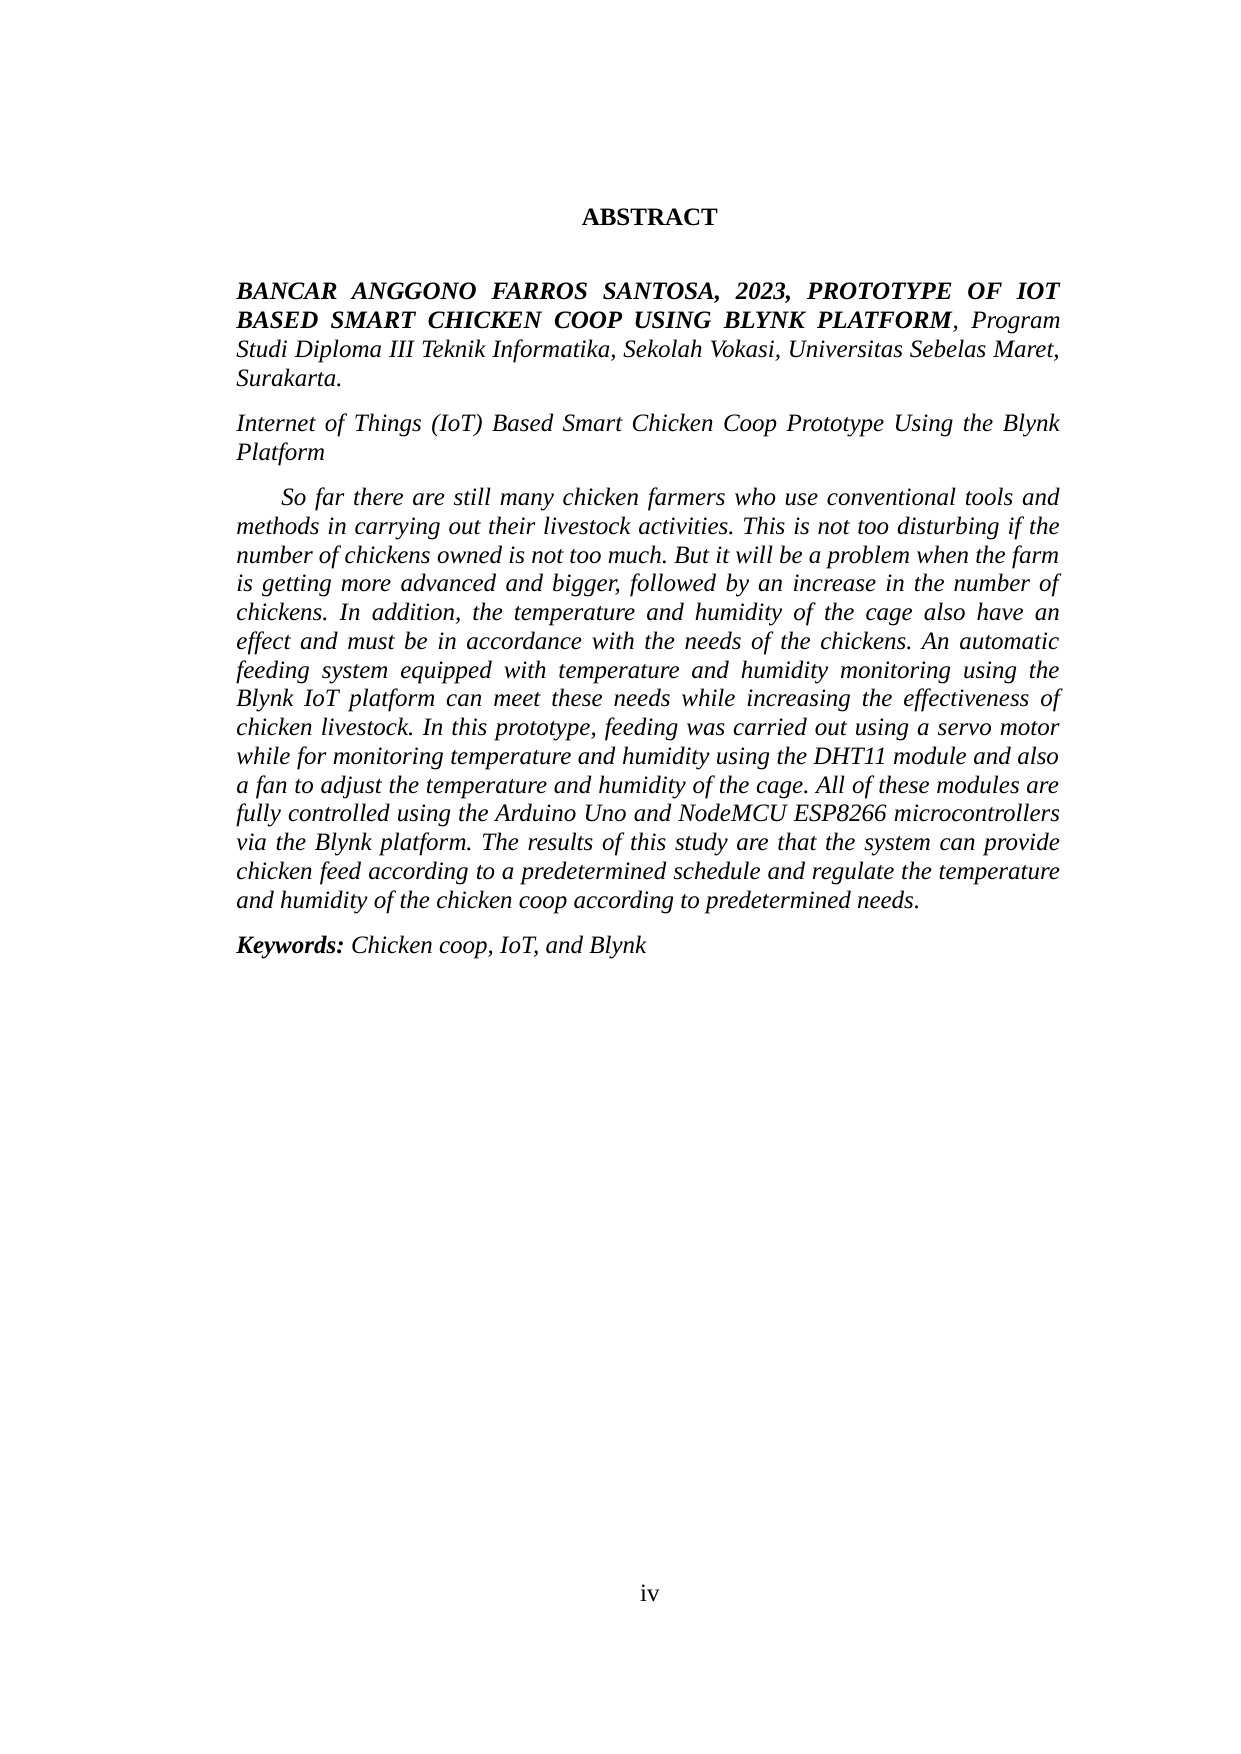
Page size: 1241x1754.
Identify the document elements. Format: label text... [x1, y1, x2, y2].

subtitle ABSTRACT [236, 202, 1063, 231]
text Keywords: Chicken coop, IoT, and Blynk [236, 930, 1063, 959]
text So far there are still many chicken farmers who use conventional tools and methods in carrying out their livestock activities. This is not too disturbing if the number of chickens owned is not too much. But it will be a problem when the farm is getting more advanced and bigger, followed by an increase in the number of chickens. In addition, the temperature and humidity of the cage also have an effect and must be in accordance with the needs of the chickens. An automatic feeding system equipped with temperature and humidity monitoring using the Blynk IoT platform can meet these needs while increasing the effectiveness of chicken livestock. In this prototype, feeding was carried out using a servo motor while for monitoring temperature and humidity using the DHT11 module and also a fan to adjust the temperature and humidity of the cage. All of these modules are fully controlled using the Arduino Uno and NodeMCU ESP8266 microcontrollers via the Blynk platform. The results of this study are that the system can provide chicken feed according to a predetermined schedule and regulate the temperature and humidity of the chicken coop according to predetermined needs. [236, 482, 1063, 913]
text BANCAR ANGGONO FARROS SANTOSA, 2023, PROTOTYPE OF IOT BASED SMART CHICKEN COOP USING BLYNK PLATFORM, Program Studi Diploma III Teknik Informatika, Sekolah Vokasi, Universitas Sebelas Maret, Surakarta. [236, 276, 1063, 391]
text Internet of Things (IoT) Based Smart Chicken Coop Prototype Using the Blynk Platform [236, 408, 1063, 466]
